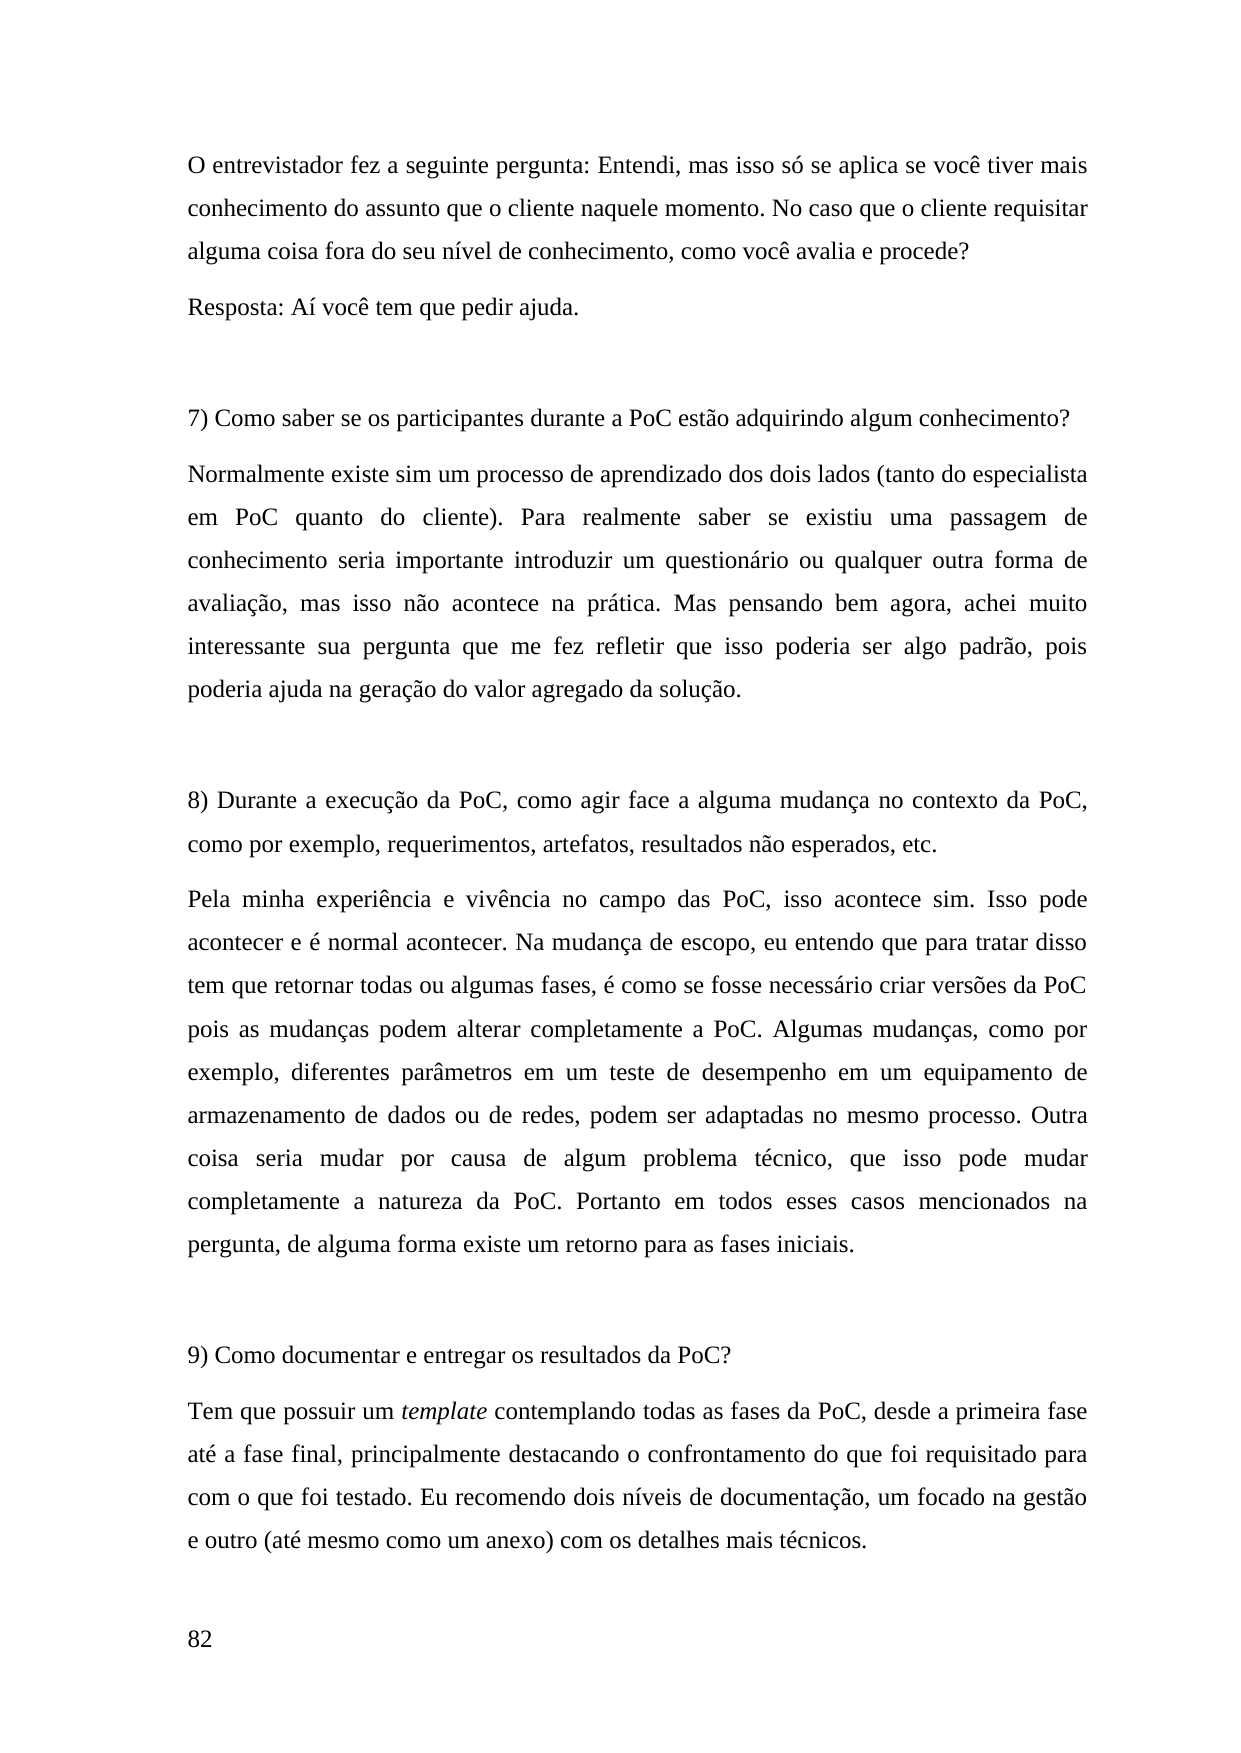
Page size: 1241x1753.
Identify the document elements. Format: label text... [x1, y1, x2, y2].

text Resposta: Aí você tem que pedir ajuda. [187, 292, 1088, 321]
text Normalmente existe sim um processo de aprendizado dos dois lados (tanto do especialista em PoC quanto do cliente). Para realmente saber se existiu uma passagem de conhecimento seria importante introduzir um questionário ou qualquer outra forma de avaliação, mas isso não acontece na prática. Mas pensando bem agora, achei muito interessante sua pergunta que me fez refletir que isso poderia ser algo padrão, pois poderia ajuda na geração do valor agregado da solução. [187, 459, 1088, 703]
text O entrevistador fez a seguinte pergunta: Entendi, mas isso só se aplica se você tiver mais conhecimento do assunto que o cliente naquele momento. No caso que o cliente requisitar alguma coisa fora do seu nível de conhecimento, como você avalia e procede? [187, 150, 1088, 265]
text Pela minha experiência e vivência no campo das PoC, isso acontece sim. Isso pode acontecer e é normal acontecer. Na mudança de escopo, eu entendo que para tratar disso tem que retornar todas ou algumas fases, é como se fosse necessário criar versões da PoC pois as mudanças podem alterar completamente a PoC. Algumas mudanças, como por exemplo, diferentes parâmetros em um teste de desempenho em um equipamento de armazenamento de dados ou de redes, podem ser adaptadas no mesmo processo. Outra coisa seria mudar por causa de algum problema técnico, que isso pode mudar completamente a natureza da PoC. Portanto em todos esses casos mencionados na pergunta, de alguma forma existe um retorno para as fases iniciais. [187, 884, 1088, 1258]
text 8) Durante a execução da PoC, como agir face a alguma mudança no contexto da PoC, como por exemplo, requerimentos, artefatos, resultados não esperados, etc. [187, 786, 1088, 857]
text Tem que possuir um template contemplando todas as fases da PoC, desde a primeira fase até a fase final, principalmente destacando o confrontamento do que foi requisitado para com o que foi testado. Eu recomendo dois níveis de documentação, um focado na gestão e outro (até mesmo como um anexo) com os detalhes mais técnicos. [187, 1396, 1088, 1554]
text 7) Como saber se os participantes durante a PoC estão adquirindo algum conhecimento? [187, 403, 1088, 432]
text 9) Como documentar e entregar os resultados da PoC? [187, 1341, 1088, 1369]
